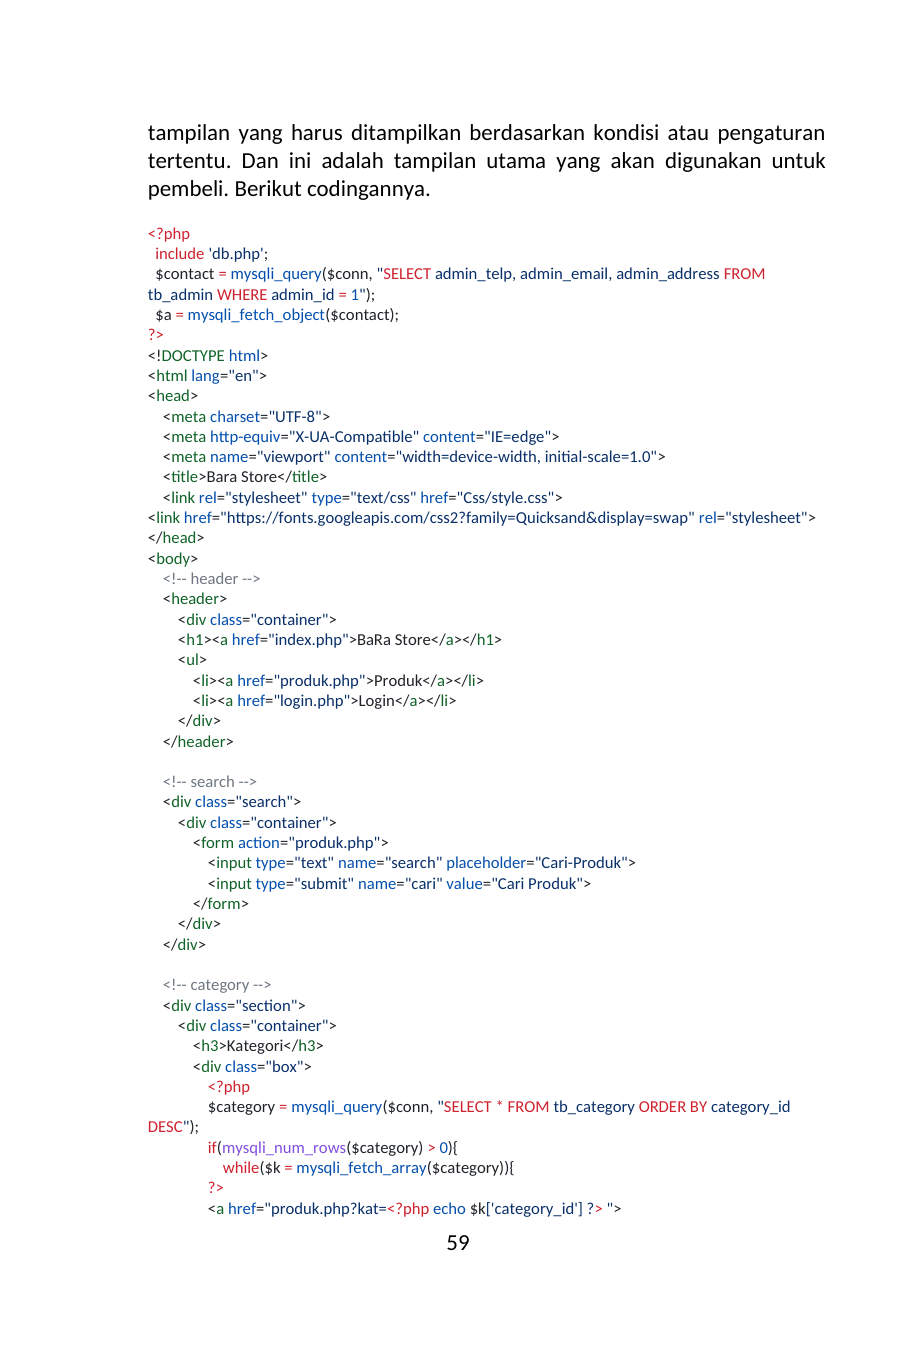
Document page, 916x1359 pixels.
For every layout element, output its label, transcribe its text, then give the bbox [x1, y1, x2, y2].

text <header> [148, 589, 827, 609]
text <meta charset="UTF-8"> [148, 406, 827, 426]
text <form action="produk.php"> [148, 832, 827, 853]
text <link rel="stylesheet" type="text/css" href="Css/style.css"> [148, 487, 827, 507]
text include 'db.php'; [148, 243, 827, 264]
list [103, 118, 827, 202]
text <?php [148, 1076, 827, 1096]
text <li><a href="login.php">Login</a></li> [148, 690, 827, 711]
text <div class="section"> [148, 995, 827, 1015]
text <a href="produk.php?kat=<?php echo $k['category_id'] ?> "> [148, 1198, 827, 1218]
text $category = mysqli_query($conn, "SELECT * FROM tb_category ORDER BY category_id DESC"); [148, 1096, 827, 1137]
text <h3>Kategori</h3> [148, 1036, 827, 1056]
text $contact = mysqli_query($conn, "SELECT admin_telp, admin_email, admin_address FROM tb_admin WHERE admin_id = 1"); [148, 264, 827, 304]
text </head> [148, 528, 827, 548]
text </div> [148, 914, 827, 934]
text while($k = mysqli_fetch_array($category)){ [148, 1157, 827, 1178]
text <input type="text" name="search" placeholder="Cari-Produk"> [148, 853, 827, 873]
text if(mysqli_num_rows($category) > 0){ [148, 1137, 827, 1157]
text <li><a href="produk.php">Produk</a></li> [148, 670, 827, 690]
text <div class="box"> [148, 1056, 827, 1076]
text </header> [148, 731, 827, 751]
text <body> [148, 548, 827, 568]
text </form> [148, 893, 827, 914]
text <meta http-equiv="X-UA-Compatible" content="IE=edge"> [148, 426, 827, 446]
text <div class="container"> [148, 1015, 827, 1036]
text <ul> [148, 649, 827, 670]
text <head> [148, 386, 827, 406]
text <?php [148, 223, 827, 243]
text <!-- header --> [148, 568, 827, 589]
text <meta name="viewport" content="width=device-width, initial-scale=1.0"> [148, 446, 827, 467]
text ?> [148, 1178, 827, 1198]
text <!-- search --> [148, 771, 827, 792]
text <div class="container"> [148, 812, 827, 832]
text <html lang="en"> [148, 365, 827, 386]
text <!DOCTYPE html> [148, 345, 827, 365]
text <input type="submit" name="cari" value="Cari Produk"> [148, 873, 827, 893]
text </div> [148, 934, 827, 954]
text <div class="container"> [148, 609, 827, 629]
text <link href="https://fonts.googleapis.com/css2?family=Quicksand&display=swap" rel="stylesheet"> [148, 507, 827, 528]
text <!-- category --> [148, 974, 827, 995]
text ?> [148, 324, 827, 345]
text $a = mysqli_fetch_object($contact); [148, 304, 827, 324]
text <title>Bara Store</title> [148, 467, 827, 487]
text <div class="search"> [148, 792, 827, 812]
text </div> [148, 711, 827, 731]
text <h1><a href="index.php">BaRa Store</a></h1> [148, 629, 827, 649]
